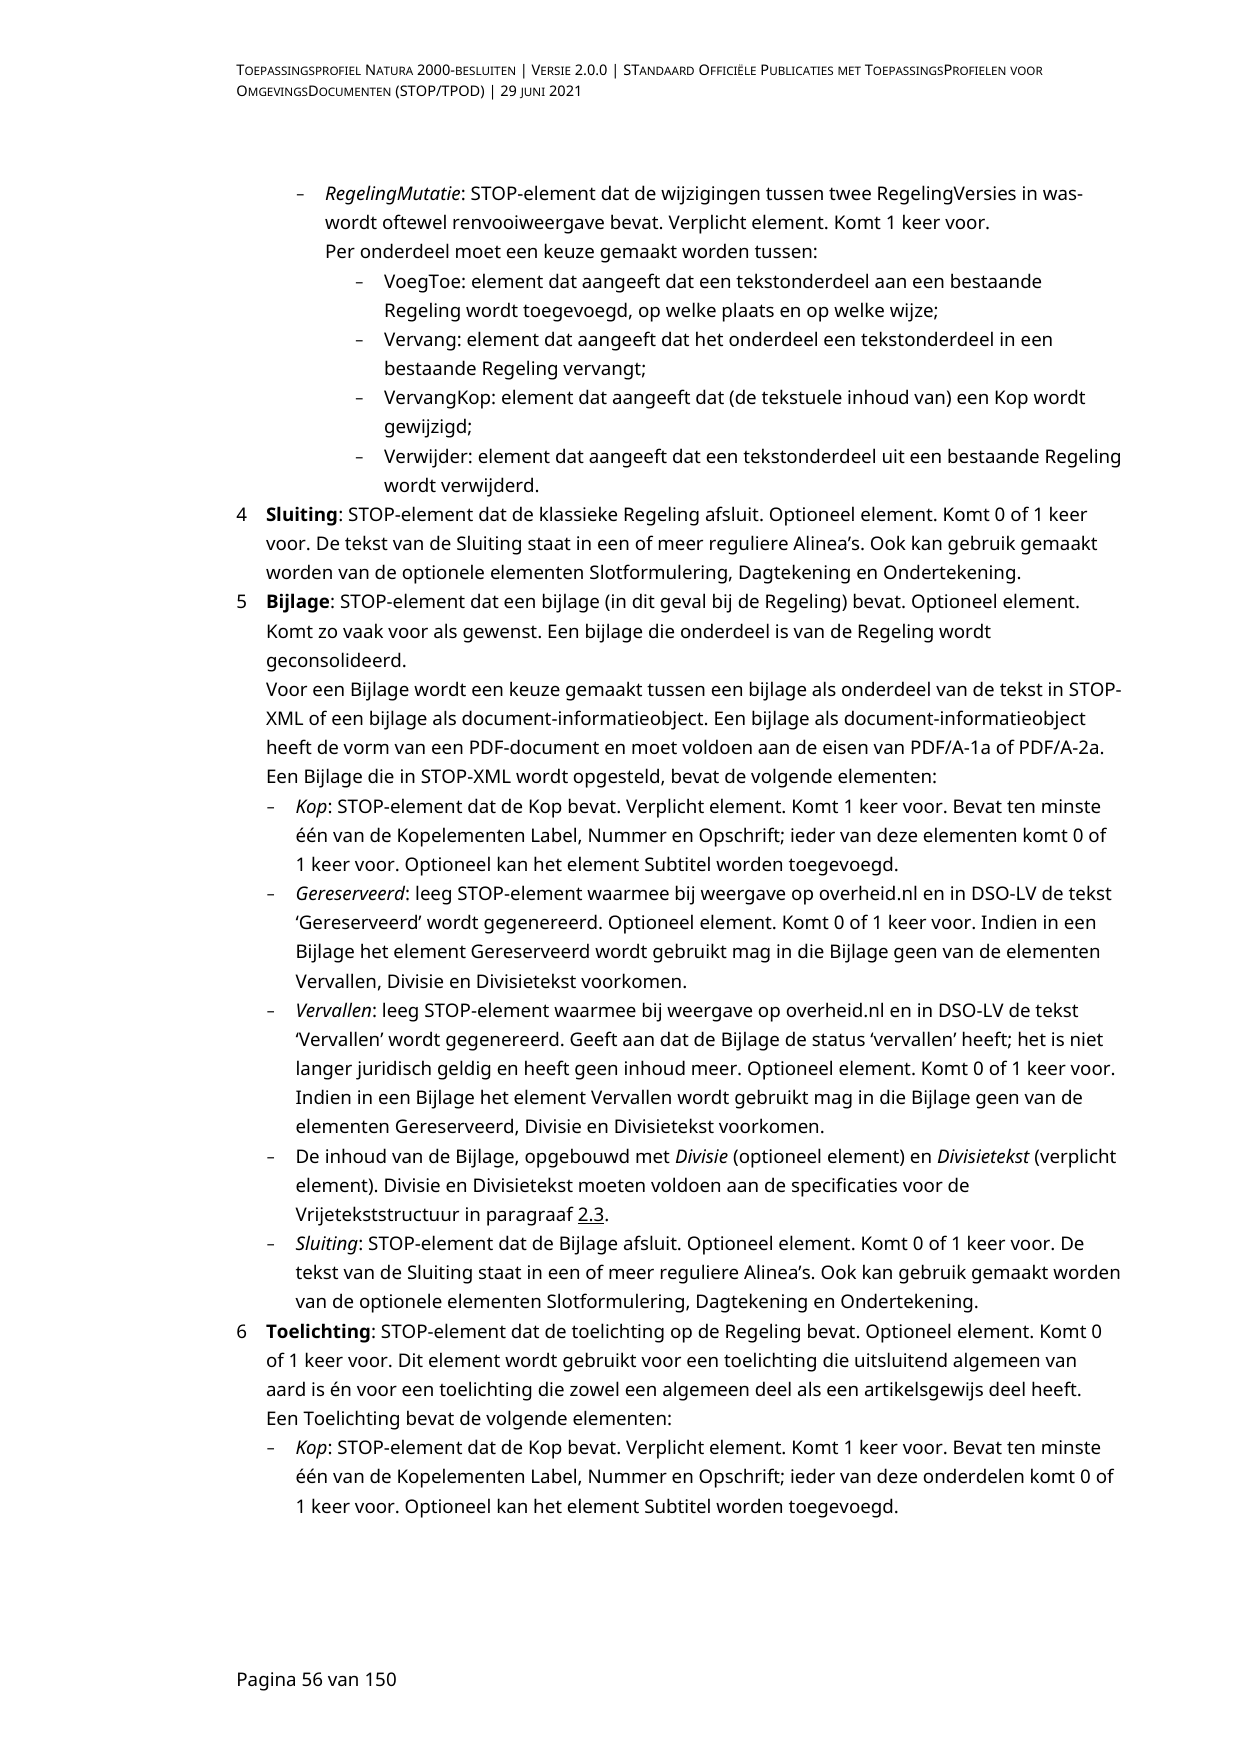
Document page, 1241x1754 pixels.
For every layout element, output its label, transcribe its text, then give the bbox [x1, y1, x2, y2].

text RegelingMutatie: STOP-element dat de wijzigingen tussen twee RegelingVersies in was-wordt oftewel renvooiweergave bevat. Verplicht element. Komt 1 keer voor. Per onderdeel moet een keuze gemaakt worden tussen: [295, 177, 1122, 265]
text Sluiting: STOP-element dat de Bijlage afsluit. Optioneel element. Komt 0 of 1 keer voor. De tekst van de Sluiting staat in een of meer reguliere Alinea’s. Ook kan gebruik gemaakt worden van de optionele elementen Slotformulering, Dagtekening en Ondertekening. [266, 1227, 1122, 1315]
text VoegToe: element dat aangeeft dat een tekstonderdeel aan een bestaande Regeling wordt toegevoegd, op welke plaats en op welke wijze; [354, 265, 1122, 323]
text VervangKop: element dat aangeeft dat (de tekstuele inhoud van) een Kop wordt gewijzigd; [354, 381, 1122, 440]
text Sluiting: STOP-element dat de klassieke Regeling afsluit. Optioneel element. Komt 0 of 1 keer voor. De tekst van de Sluiting staat in een of meer reguliere Alinea’s. Ook kan gebruik gemaakt worden van de optionele elementen Slotformulering, Dagtekening en Ondertekening. [236, 498, 1122, 586]
text De inhoud van de Bijlage, opgebouwd met Divisie (optioneel element) en Divisietekst (verplicht element). Divisie en Divisietekst moeten voldoen aan de specificaties voor de Vrijetekststructuur in paragraaf 5.3. [266, 1140, 1122, 1227]
text Gereserveerd: leeg STOP-element waarmee bij weergave op overheid.nl en in DSO-LV de tekst ‘Gereserveerd’ wordt gegenereerd. Optioneel element. Komt 0 of 1 keer voor. Indien in een Bijlage het element Gereserveerd wordt gebruikt mag in die Bijlage geen van de elementen Vervallen, Divisie en Divisietekst voorkomen. [266, 877, 1122, 994]
text Vervang: element dat aangeeft dat het onderdeel een tekstonderdeel in een bestaande Regeling vervangt; [354, 323, 1122, 381]
text Toelichting: STOP-element dat de toelichting op de Regeling bevat. Optioneel element. Komt 0 of 1 keer voor. Dit element wordt gebruikt voor een toelichting die uitsluitend algemeen van aard is én voor een toelichting die zowel een algemeen deel als een artikelsgewijs deel heeft. Een Toelichting bevat de volgende elementen: [236, 1315, 1122, 1431]
text Vervallen: leeg STOP-element waarmee bij weergave op overheid.nl en in DSO-LV de tekst ‘Vervallen’ wordt gegenereerd. Geeft aan dat de Bijlage de status ‘vervallen’ heeft; het is niet langer juridisch geldig en heeft geen inhoud meer. Optioneel element. Komt 0 of 1 keer voor. Indien in een Bijlage het element Vervallen wordt gebruikt mag in die Bijlage geen van de elementen Gereserveerd, Divisie en Divisietekst voorkomen. [266, 994, 1122, 1140]
text Bijlage: STOP-element dat een bijlage (in dit geval bij de Regeling) bevat. Optioneel element. Komt zo vaak voor als gewenst. Een bijlage die onderdeel is van de Regeling wordt geconsolideerd. Voor een Bijlage wordt een keuze gemaakt tussen een bijlage als onderdeel van de tekst in STOP-XML of een bijlage als document-informatieobject. Een bijlage als document-informatieobject heeft de vorm van een PDF-document en moet voldoen aan de eisen van PDF/A-1a of PDF/A-2a. Een Bijlage die in STOP-XML wordt opgesteld, bevat de volgende elementen: [236, 586, 1122, 790]
text Kop: STOP-element dat de Kop bevat. Verplicht element. Komt 1 keer voor. Bevat ten minste één van de Kopelementen Label, Nummer en Opschrift; ieder van deze elementen komt 0 of 1 keer voor. Optioneel kan het element Subtitel worden toegevoegd. [266, 790, 1122, 877]
text Verwijder: element dat aangeeft dat een tekstonderdeel uit een bestaande Regeling wordt verwijderd. [354, 440, 1122, 498]
